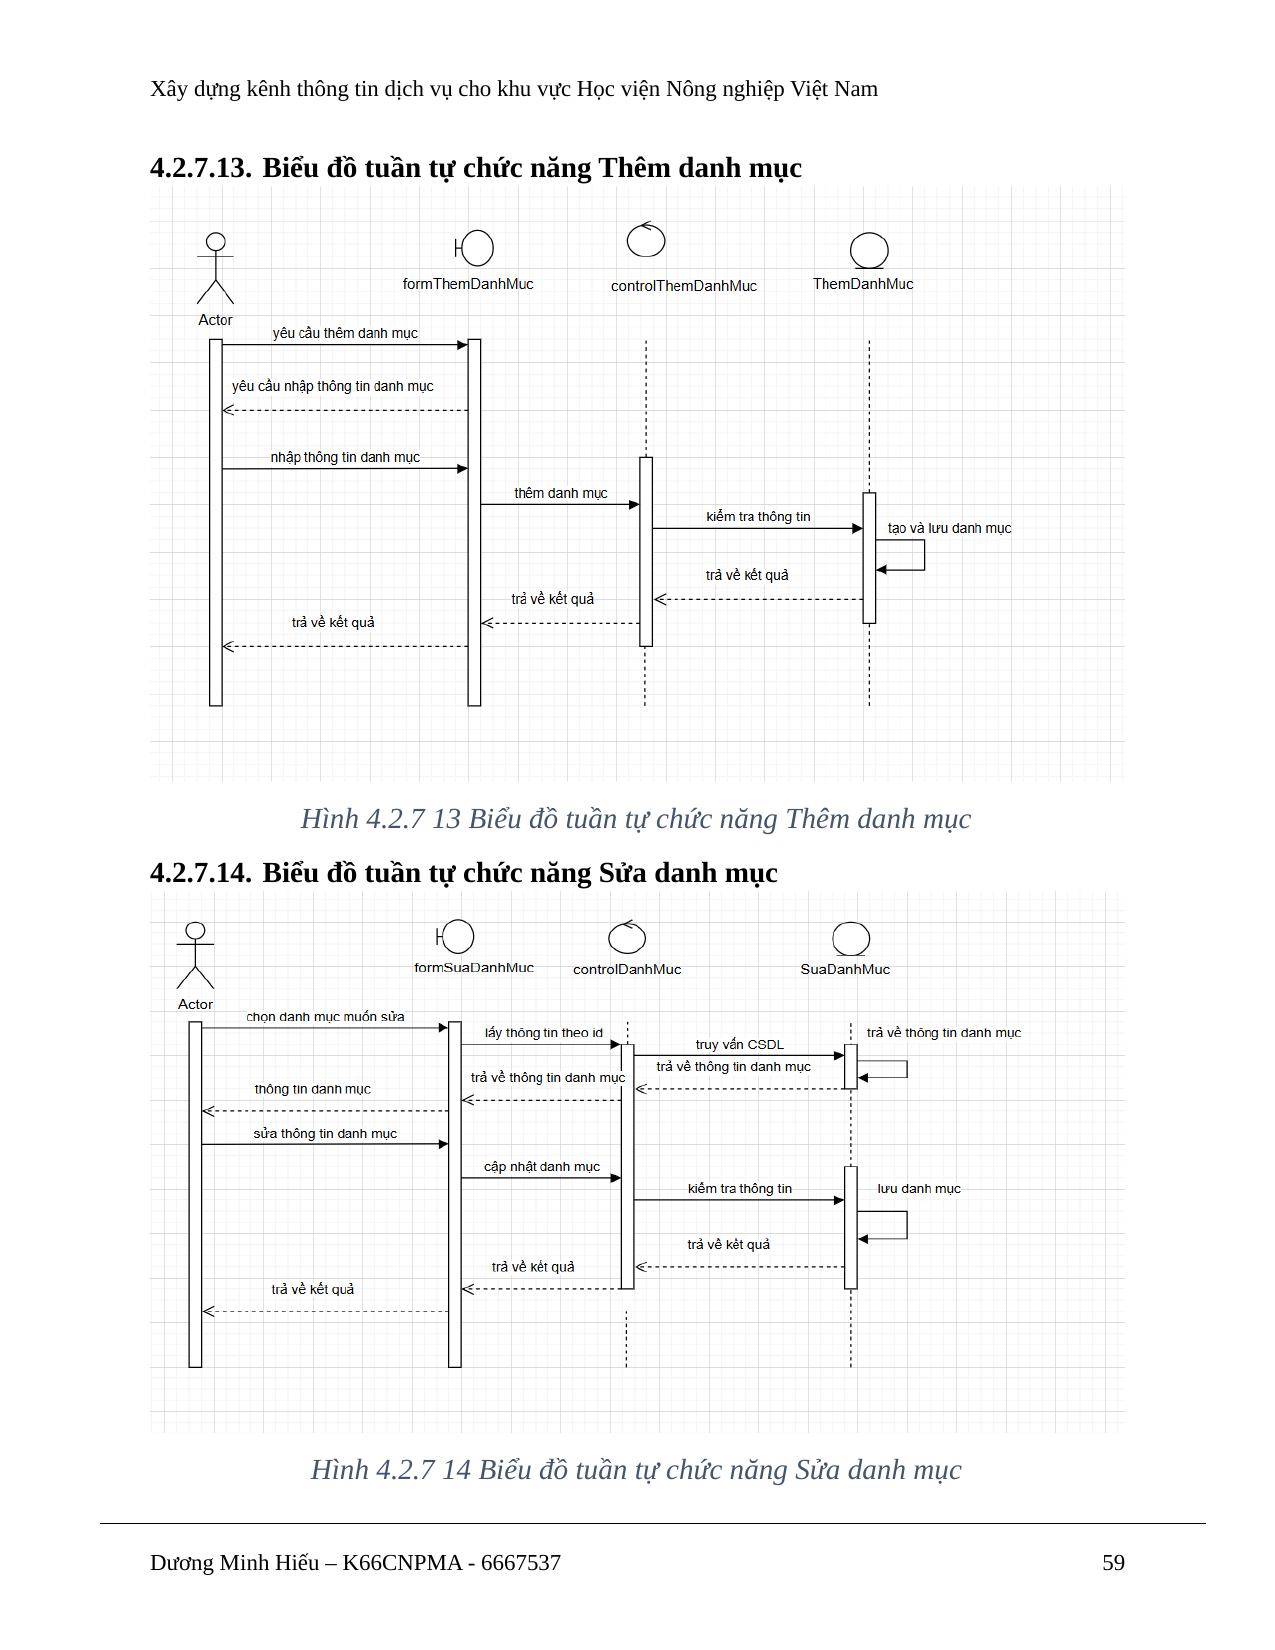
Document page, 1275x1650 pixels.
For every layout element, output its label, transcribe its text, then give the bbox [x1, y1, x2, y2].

picture [150, 186, 1125, 782]
subtitle Biểu đồ tuần tự chức năng Thêm danh mục [150, 150, 1125, 183]
subtitle Biểu đồ tuần tự chức năng Sửa danh mục [150, 855, 1125, 889]
text Hình 4.2.7 13 Biểu đồ tuần tự chức năng Thêm danh mục [150, 801, 1125, 834]
text Hình 4.2.7 14 Biểu đồ tuần tự chức năng Sửa danh mục [150, 1452, 1125, 1485]
picture [150, 891, 1125, 1433]
